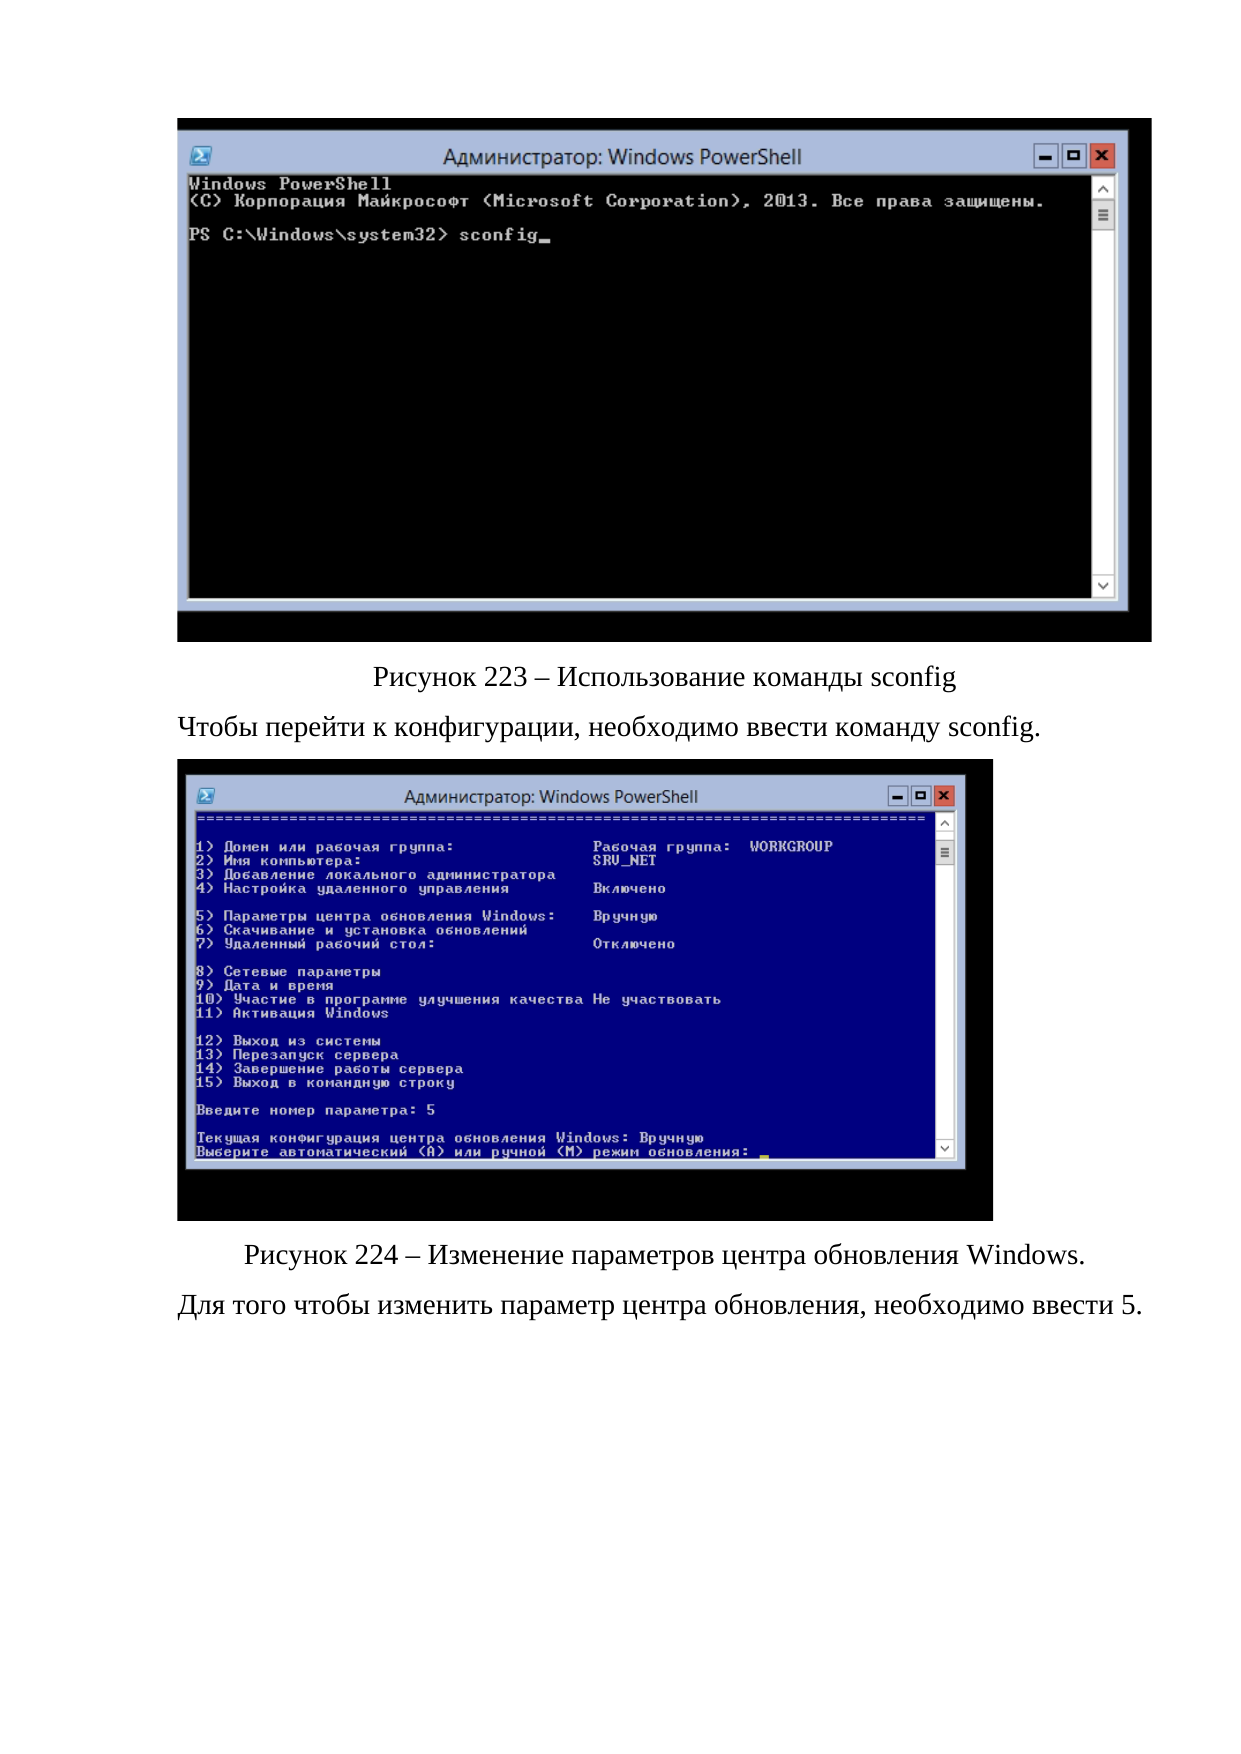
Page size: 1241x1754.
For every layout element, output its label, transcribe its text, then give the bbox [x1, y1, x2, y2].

picture [177, 118, 1152, 642]
text Для того чтобы изменить параметр центра обновления, необходимо ввести 5. [177, 1287, 1152, 1321]
text Рисунок 224 – Изменение параметров центра обновления Windows. [177, 1237, 1152, 1271]
text Чтобы перейти к конфигурации, необходимо ввести команду sconfig. [177, 709, 1152, 743]
picture [177, 759, 994, 1221]
text Рисунок 223 – Использование команды sconfig [177, 659, 1152, 692]
